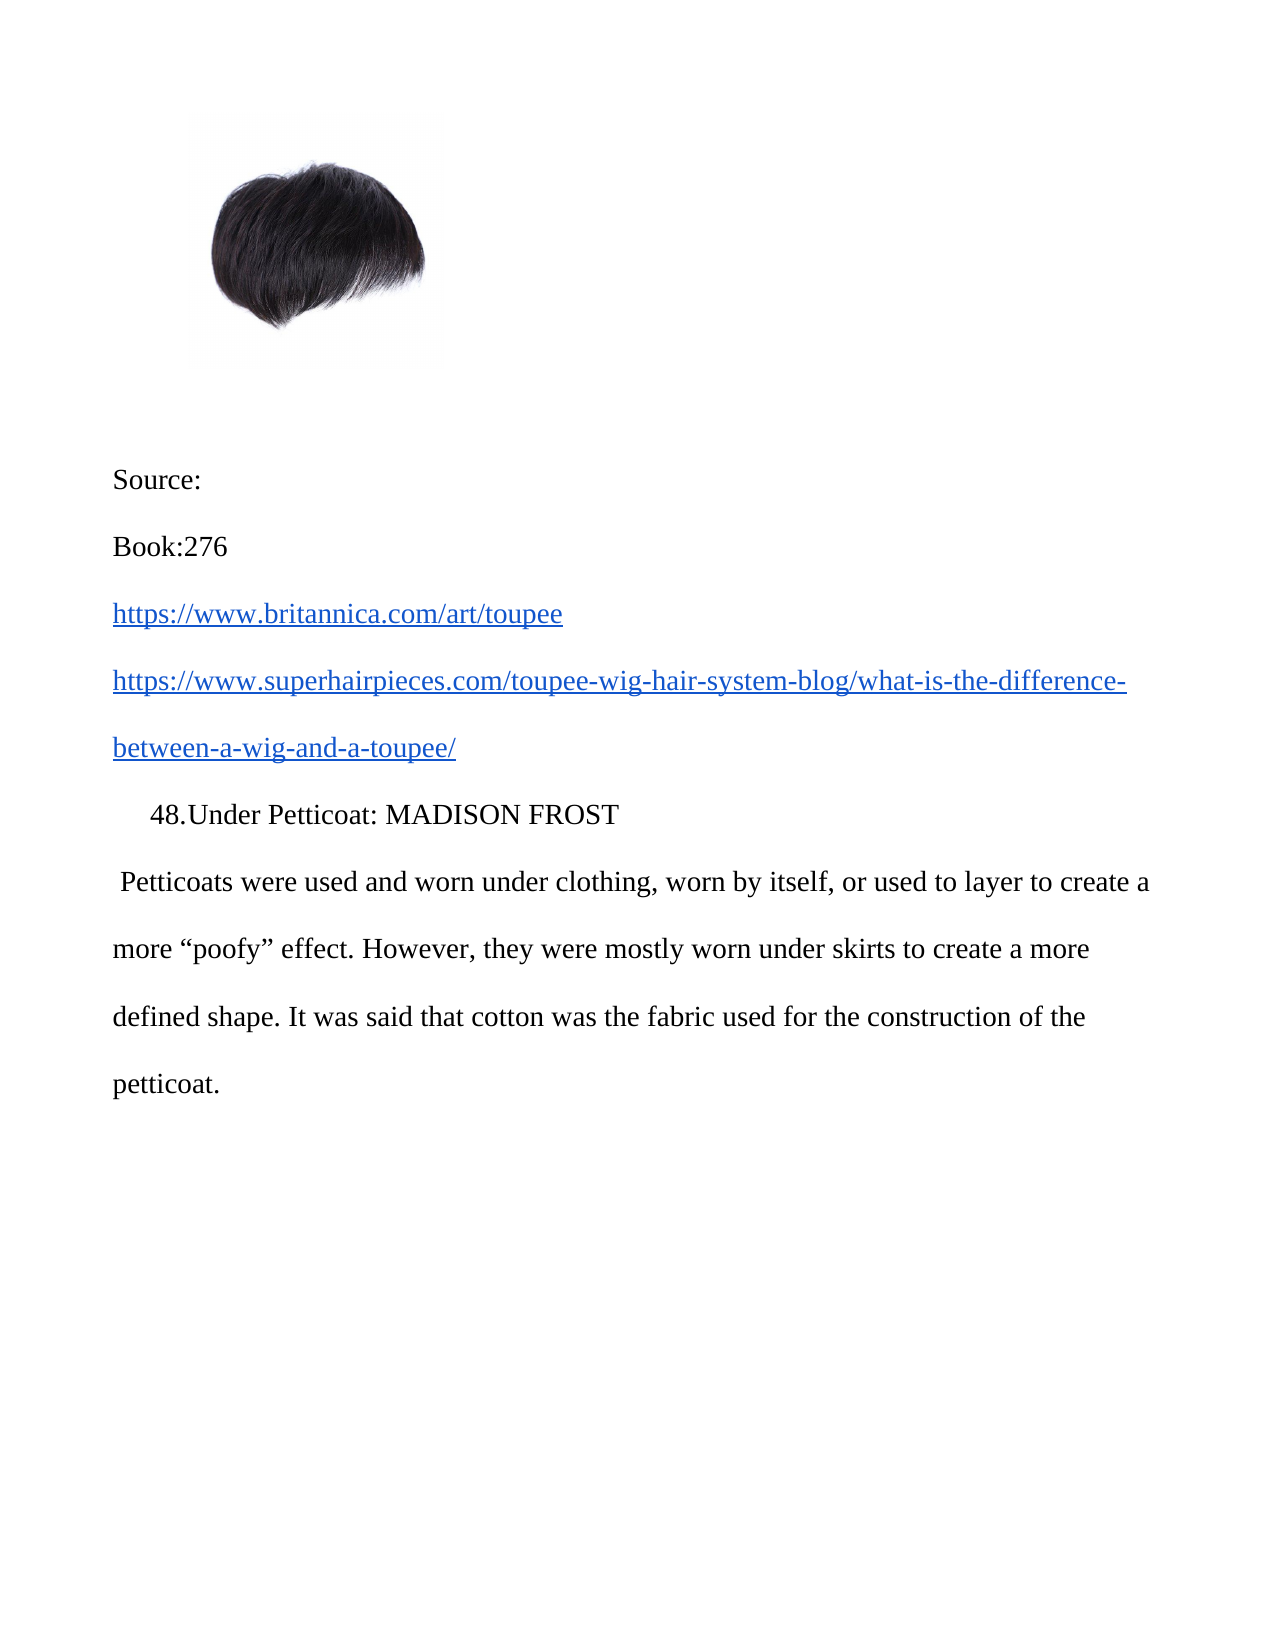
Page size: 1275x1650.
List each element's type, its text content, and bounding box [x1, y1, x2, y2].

list Under Petticoat: MADISON FROST [150, 797, 1162, 831]
text https://www.britannica.com/art/toupee [112, 596, 1162, 630]
text Book:276 [112, 529, 1162, 563]
picture [187, 112, 444, 369]
text Petticoats were used and worn under clothing, worn by itself, or used to layer to create a more “poofy” effect. However, they were mostly worn under skirts to create a more defined shape. It was said that cotton was the fabric used for the construction of the petticoat. [112, 864, 1162, 1099]
text https://www.superhairpieces.com/toupee-wig-hair-system-blog/what-is-the-difference-between-a-wig-and-a-toupee/ [112, 663, 1162, 764]
text Source: [112, 462, 1162, 496]
